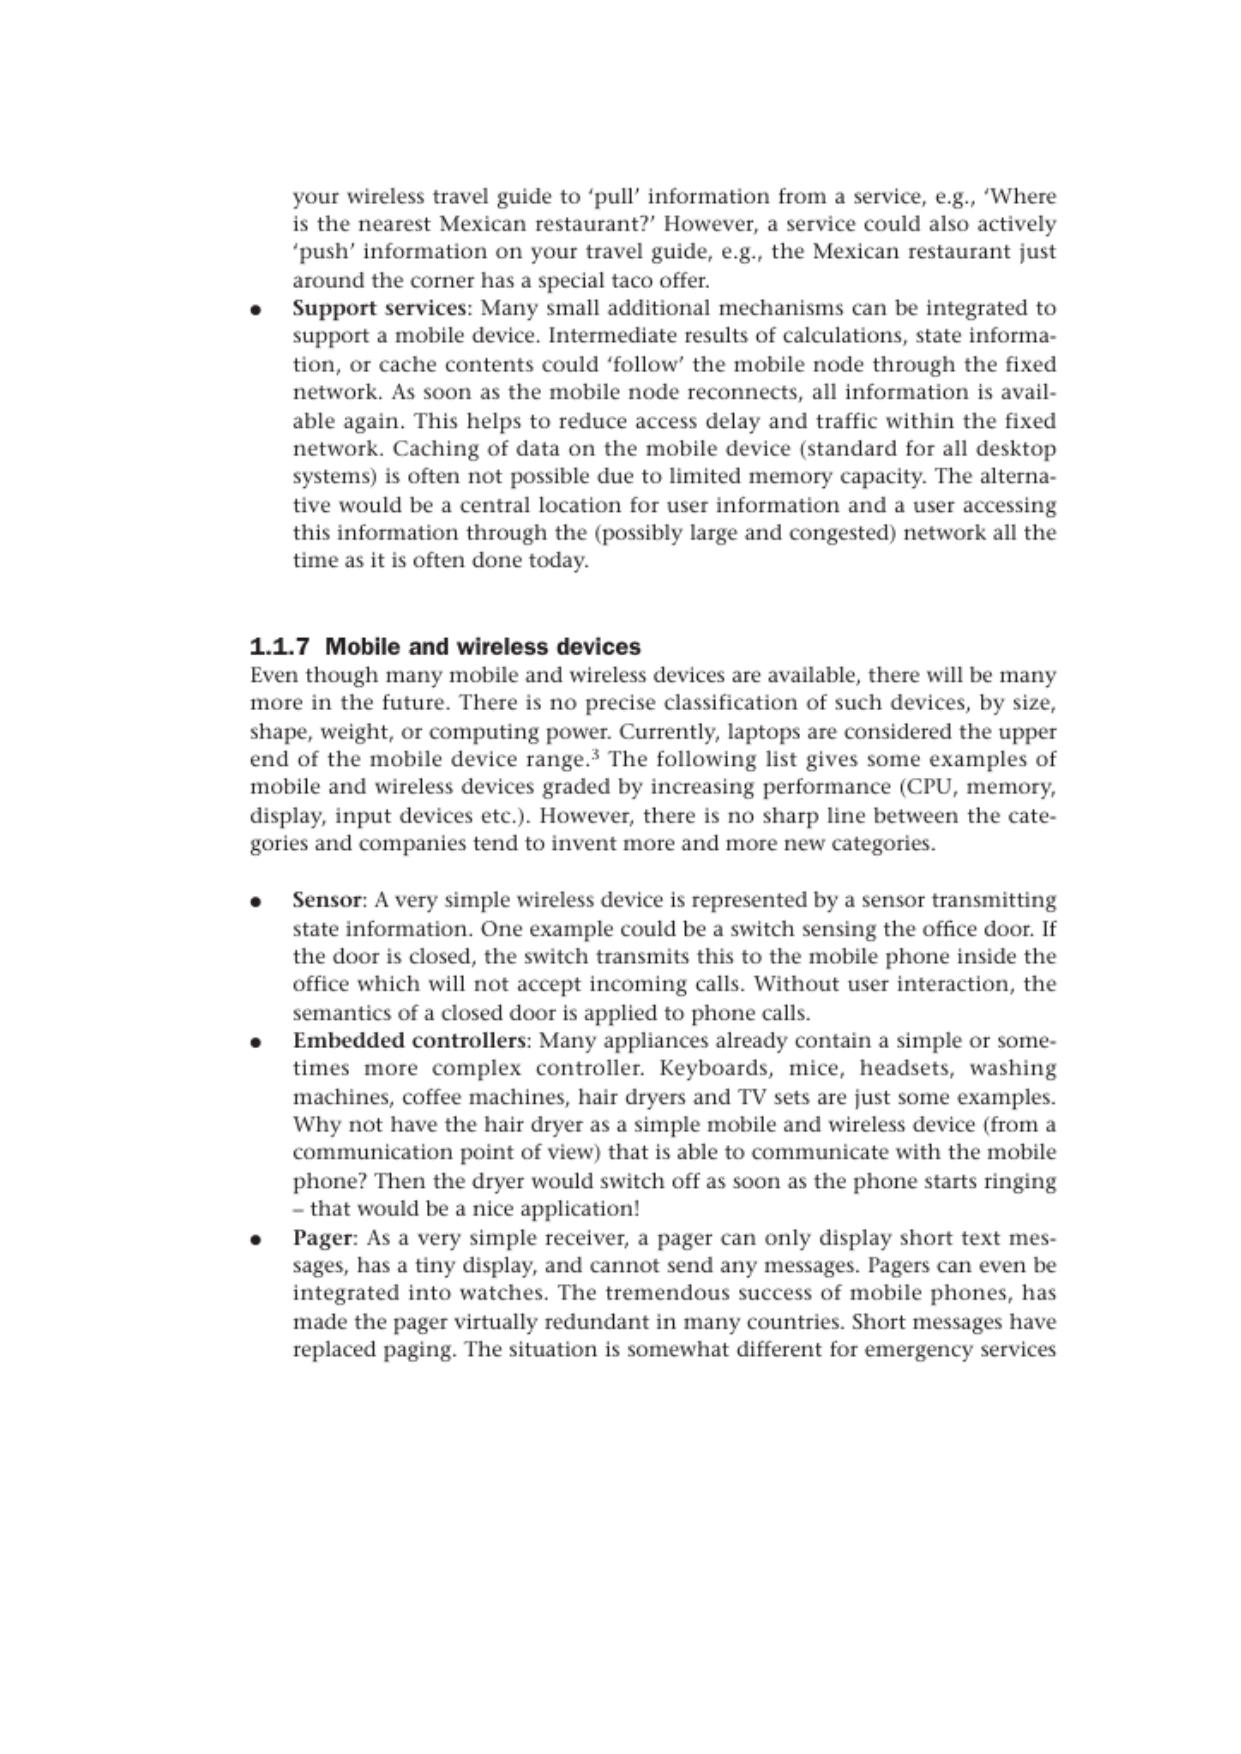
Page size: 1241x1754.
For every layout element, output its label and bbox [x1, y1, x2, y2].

picture [150, 150, 1172, 1386]
